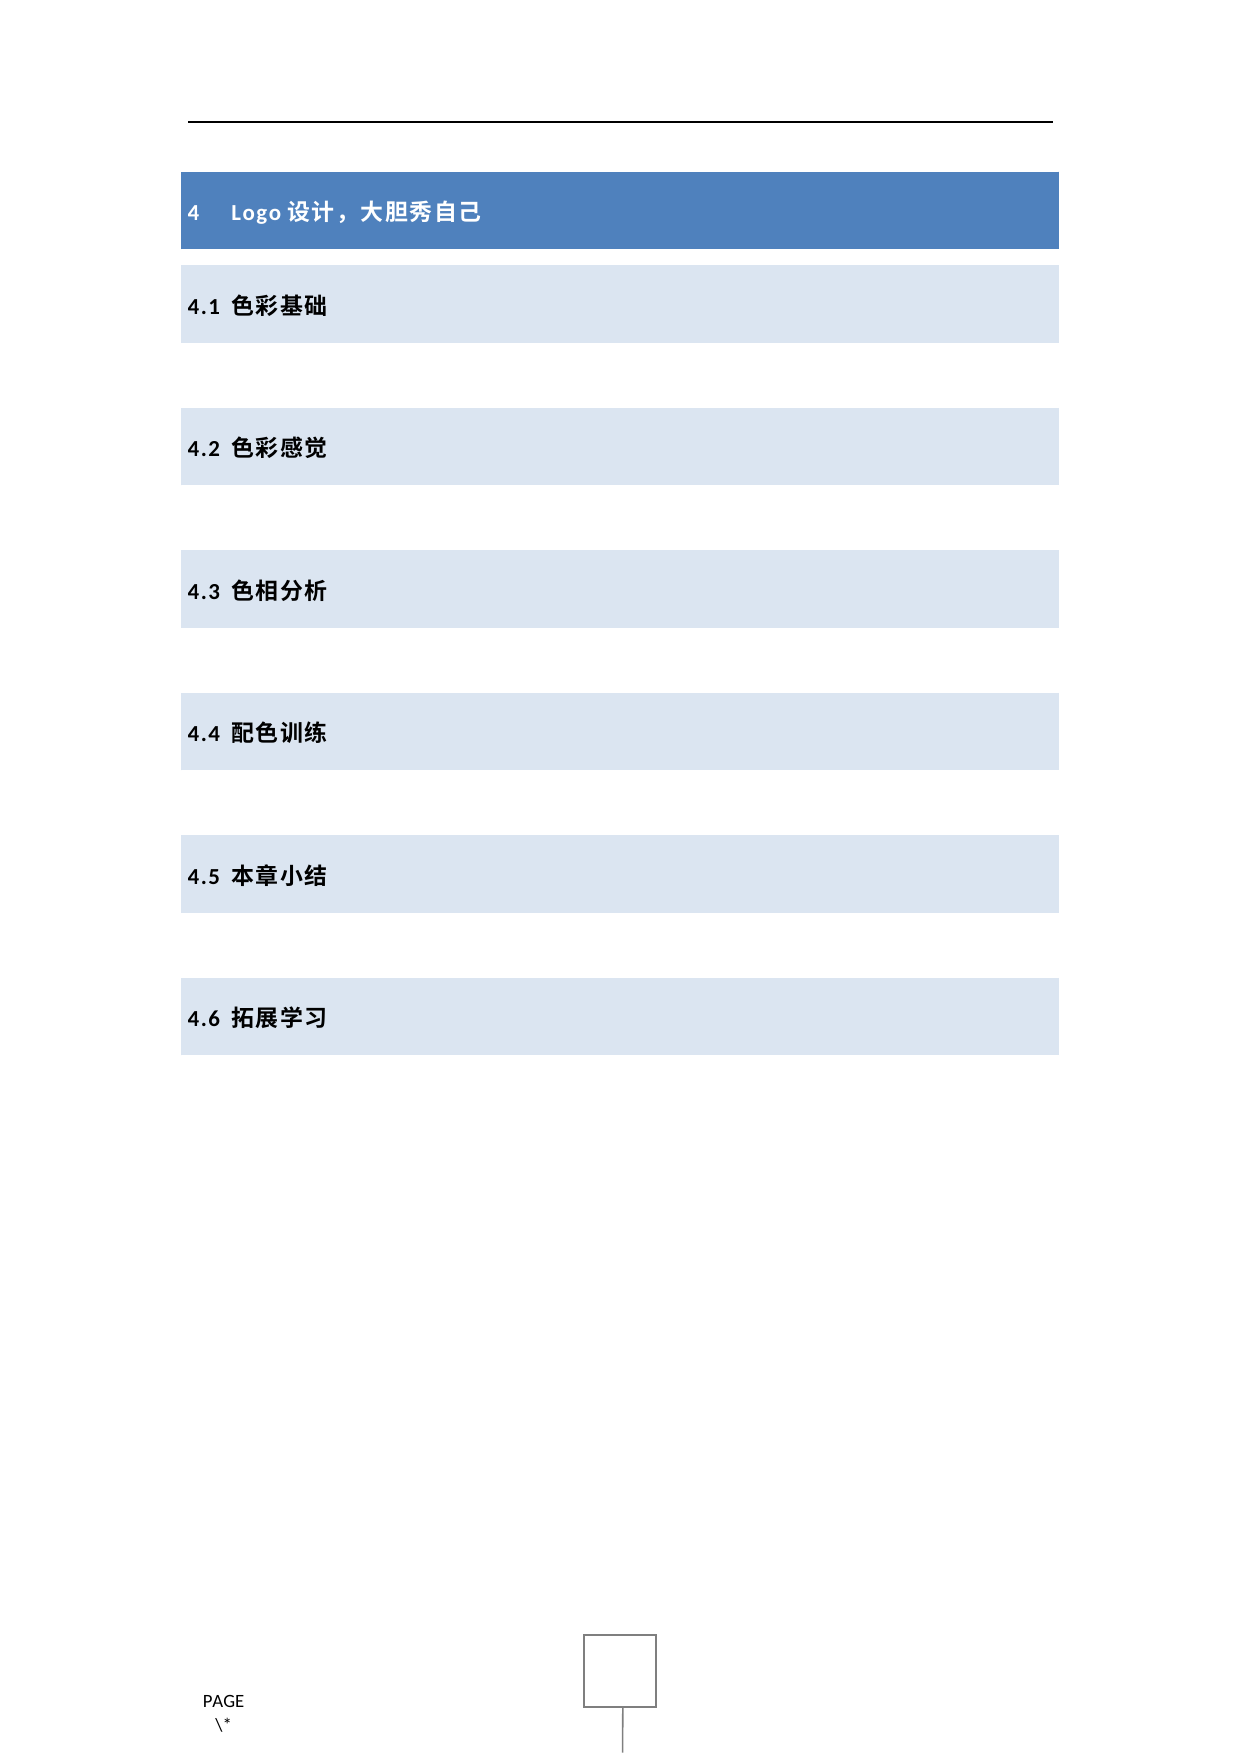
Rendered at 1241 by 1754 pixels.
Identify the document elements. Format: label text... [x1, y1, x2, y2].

subtitle 本章小结 [188, 842, 1053, 907]
subtitle 拓展学习 [188, 984, 1053, 1049]
subtitle 配色训练 [188, 699, 1053, 764]
subtitle 色相分析 [188, 557, 1053, 622]
subtitle 色彩基础 [188, 272, 1053, 337]
subtitle Logo设计，大胆秀自己 [188, 178, 1053, 243]
subtitle 色彩感觉 [188, 414, 1053, 479]
